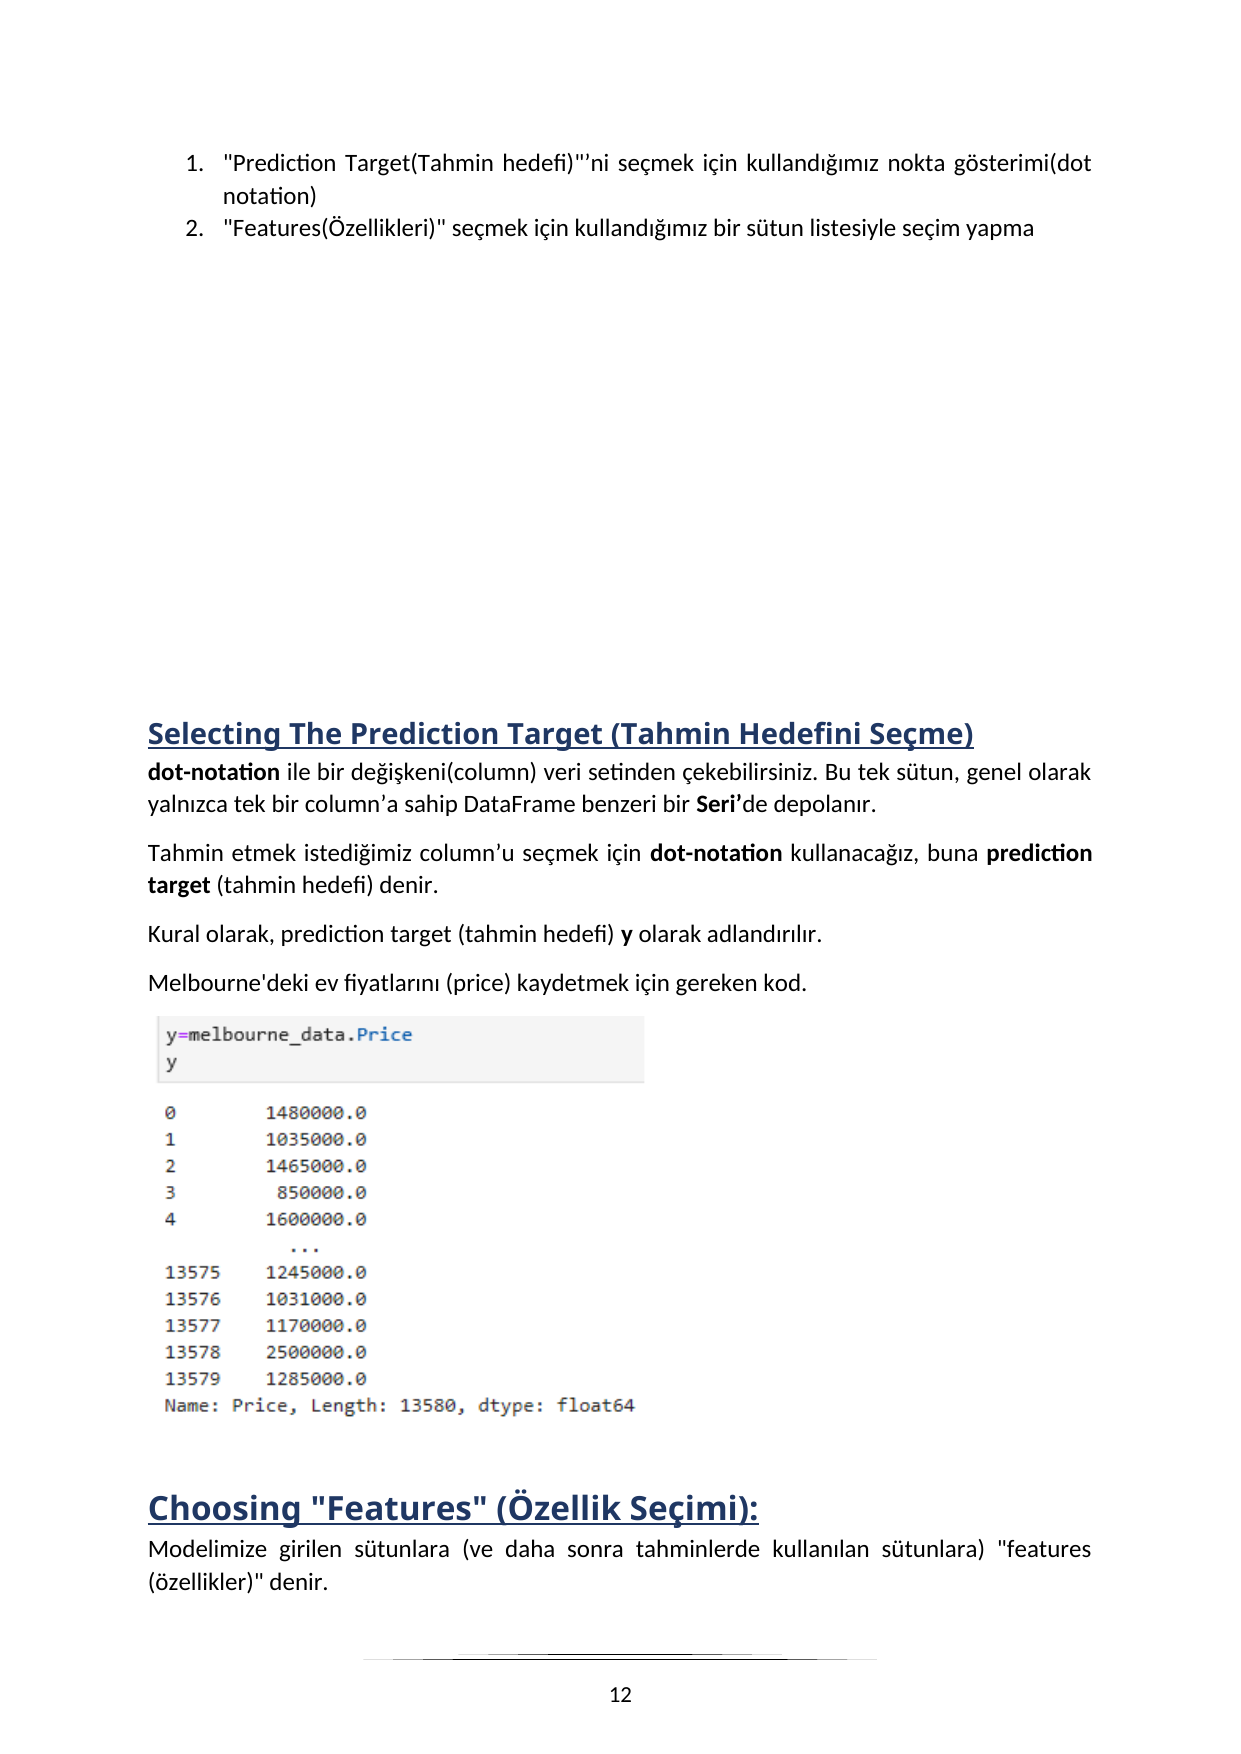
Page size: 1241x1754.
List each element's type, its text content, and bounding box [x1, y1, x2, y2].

text Kural olarak, prediction target (tahmin hedefi) y olarak adlandırılır. [148, 918, 1093, 949]
text Tahmin etmek istediğimiz column’u seçmek için dot-notation kullanacağız, buna prediction target (tahmin hedefi) denir. [148, 837, 1093, 900]
text Modelimize girilen sütunlara (ve daha sonra tahminlerde kullanılan sütunlara) "features (özellikler)" denir. [148, 1533, 1093, 1596]
picture [147, 1016, 645, 1426]
list "Features(Özellikleri)" seçmek için kullandığımız bir sütun listesiyle seçim yapma [185, 212, 1093, 243]
subtitle Selecting The Prediction Target (Tahmin Hedefini Seçme) [148, 713, 1093, 753]
subtitle Choosing "Features" (Özellik Seçimi): [148, 1484, 1093, 1530]
text dot-notation ile bir değişkeni(column) veri setinden çekebilirsiniz. Bu tek sütun, genel olarak yalnızca tek bir column’a sahip DataFrame benzeri bir Seri’de depolanır. [148, 756, 1093, 819]
text Melbourne'deki ev fiyatlarını (price) kaydetmek için gereken kod. [148, 967, 1093, 998]
list "Prediction Target(Tahmin hedefi)"’ni seçmek için kullandığımız nokta gösterimi(dot notation) [185, 148, 1093, 210]
